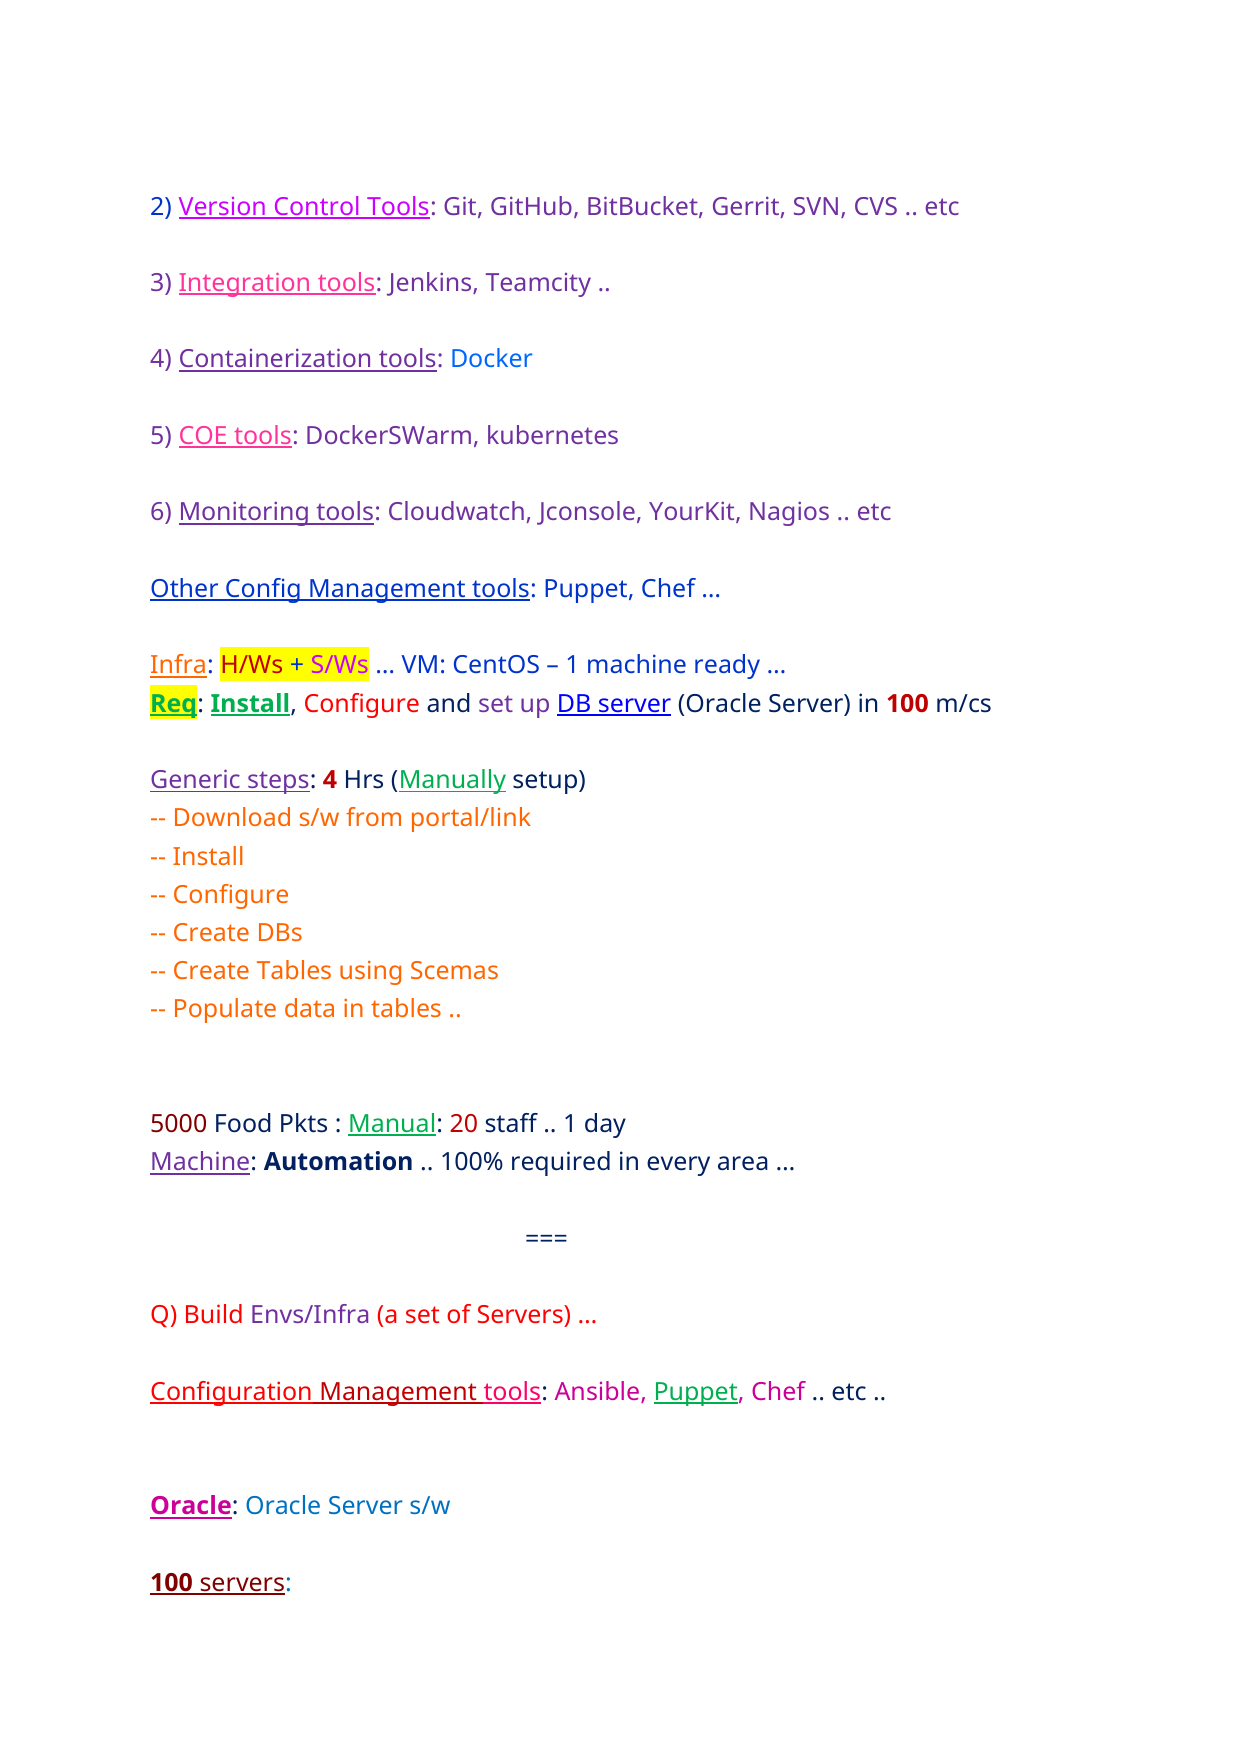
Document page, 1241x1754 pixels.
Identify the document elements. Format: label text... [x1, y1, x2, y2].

text -- Install [150, 838, 1090, 872]
text 6) Monitoring tools: Cloudwatch, Jconsole, YourKit, Nagios .. etc [150, 494, 1090, 528]
text Oracle: Oracle Server s/w [150, 1488, 1090, 1522]
text Q) Build Envs/Infra (a set of Servers) … [150, 1297, 1090, 1331]
text Configuration Management tools: Ansible, Puppet, Chef .. etc .. [150, 1373, 1090, 1407]
text === [150, 1220, 1090, 1254]
text 5000 Food Pkts : Manual: 20 staff .. 1 day [150, 1106, 1090, 1140]
text 100 servers: [150, 1564, 1090, 1598]
text -- Download s/w from portal/link [150, 800, 1090, 834]
text Generic steps: 4 Hrs (Manually setup) [150, 762, 1090, 796]
text -- Populate data in tables .. [150, 991, 1090, 1025]
text Req: Install, Configure and set up DB server (Oracle Server) in 100 m/cs [197, 685, 1090, 719]
text 4) Containerization tools: Docker [150, 341, 1090, 375]
text -- Configure [150, 876, 1090, 910]
text Machine: Automation .. 100% required in every area … [150, 1144, 1090, 1178]
text 3) Integration tools: Jenkins, Teamcity .. [150, 265, 1090, 299]
text Infra: H/Ws + S/Ws … VM: CentOS – 1 machine ready … [369, 647, 1090, 681]
text -- Create Tables using Scemas [150, 953, 1090, 987]
text Other Config Management tools: Puppet, Chef … [150, 571, 1090, 604]
text -- Create DBs [150, 914, 1090, 949]
text 2) Version Control Tools: Git, GitHub, BitBucket, Gerrit, SVN, CVS .. etc [150, 188, 1090, 222]
text 5) COE tools: DockerSWarm, kubernetes [150, 418, 1090, 452]
